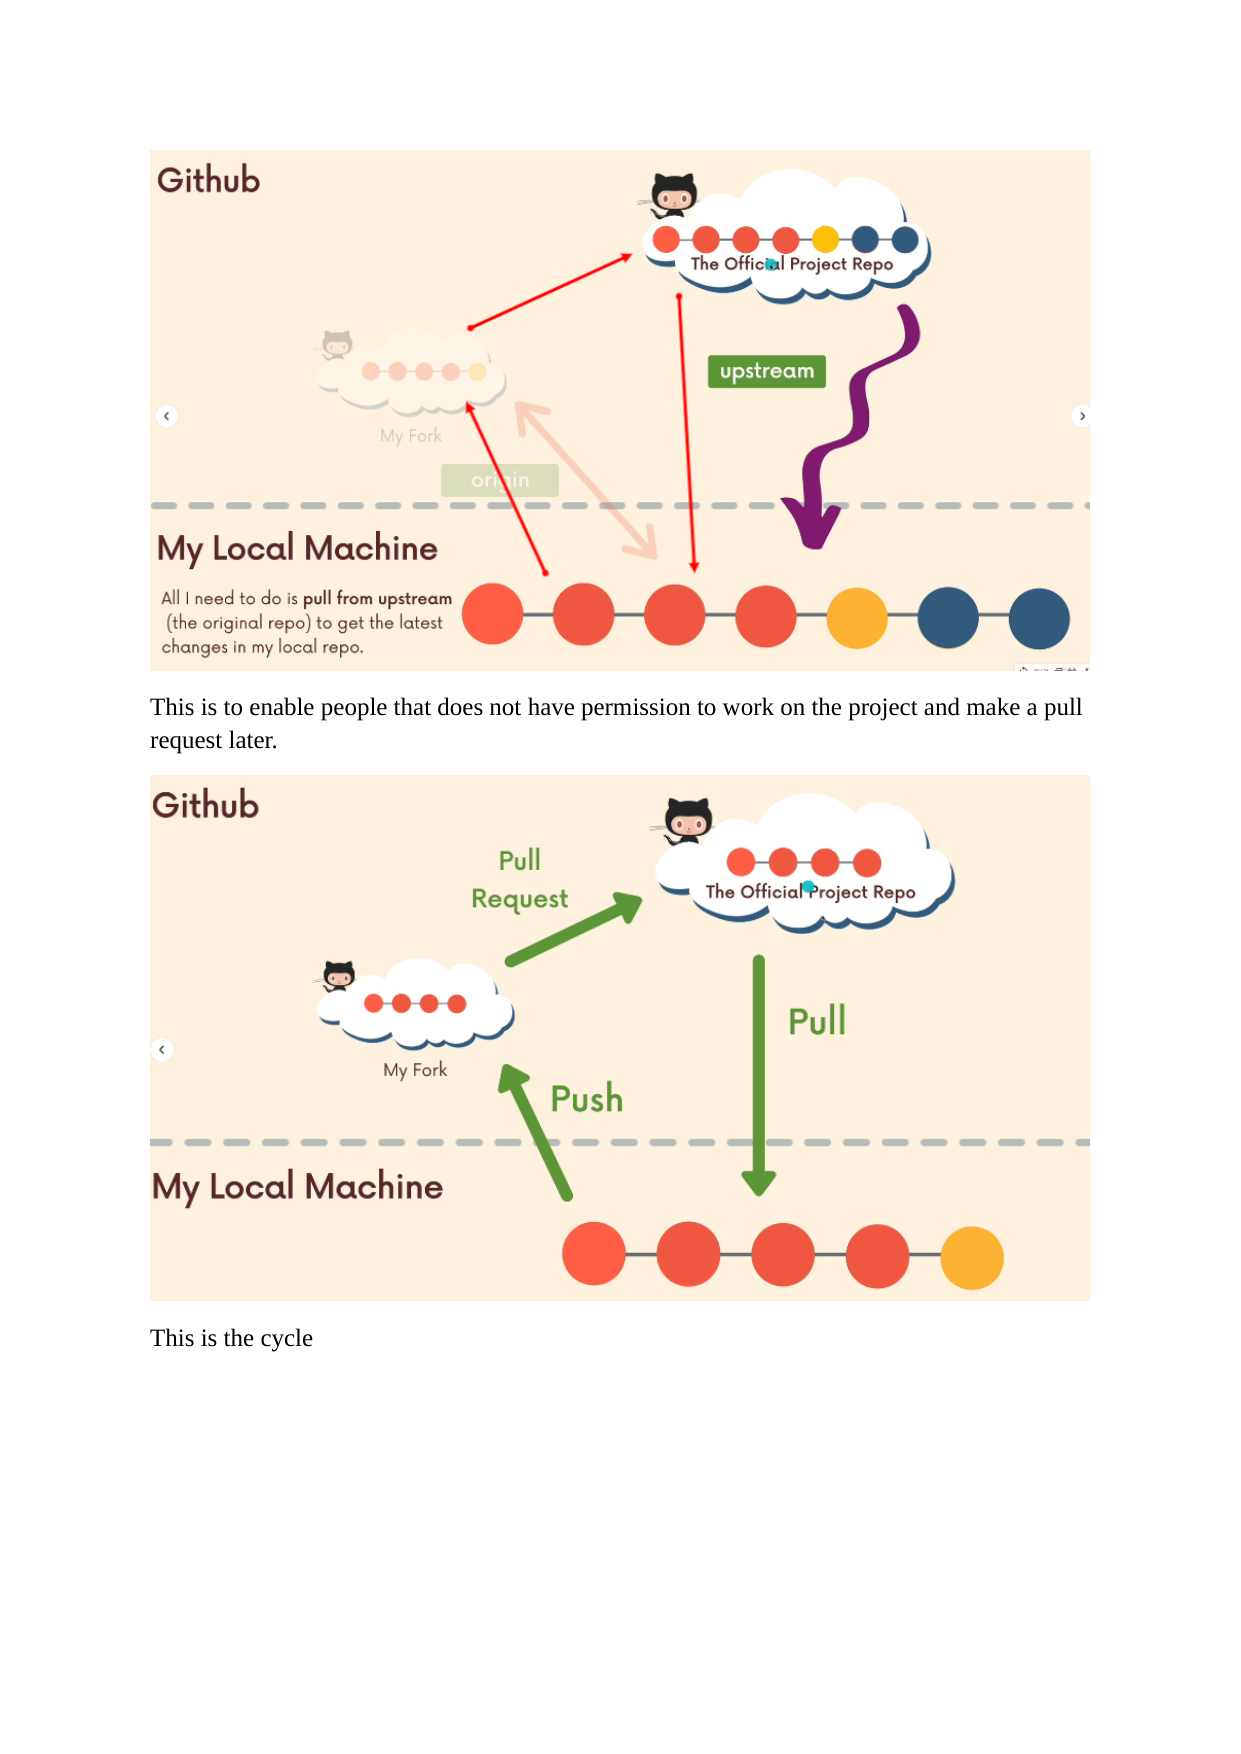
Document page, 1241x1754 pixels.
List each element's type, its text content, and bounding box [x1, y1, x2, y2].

picture [150, 775, 1091, 1301]
picture [150, 150, 1091, 671]
text This is the cycle [150, 1323, 1090, 1351]
text This is to enable people that does not have permission to work on the project and make a pull request later. [150, 692, 1090, 754]
